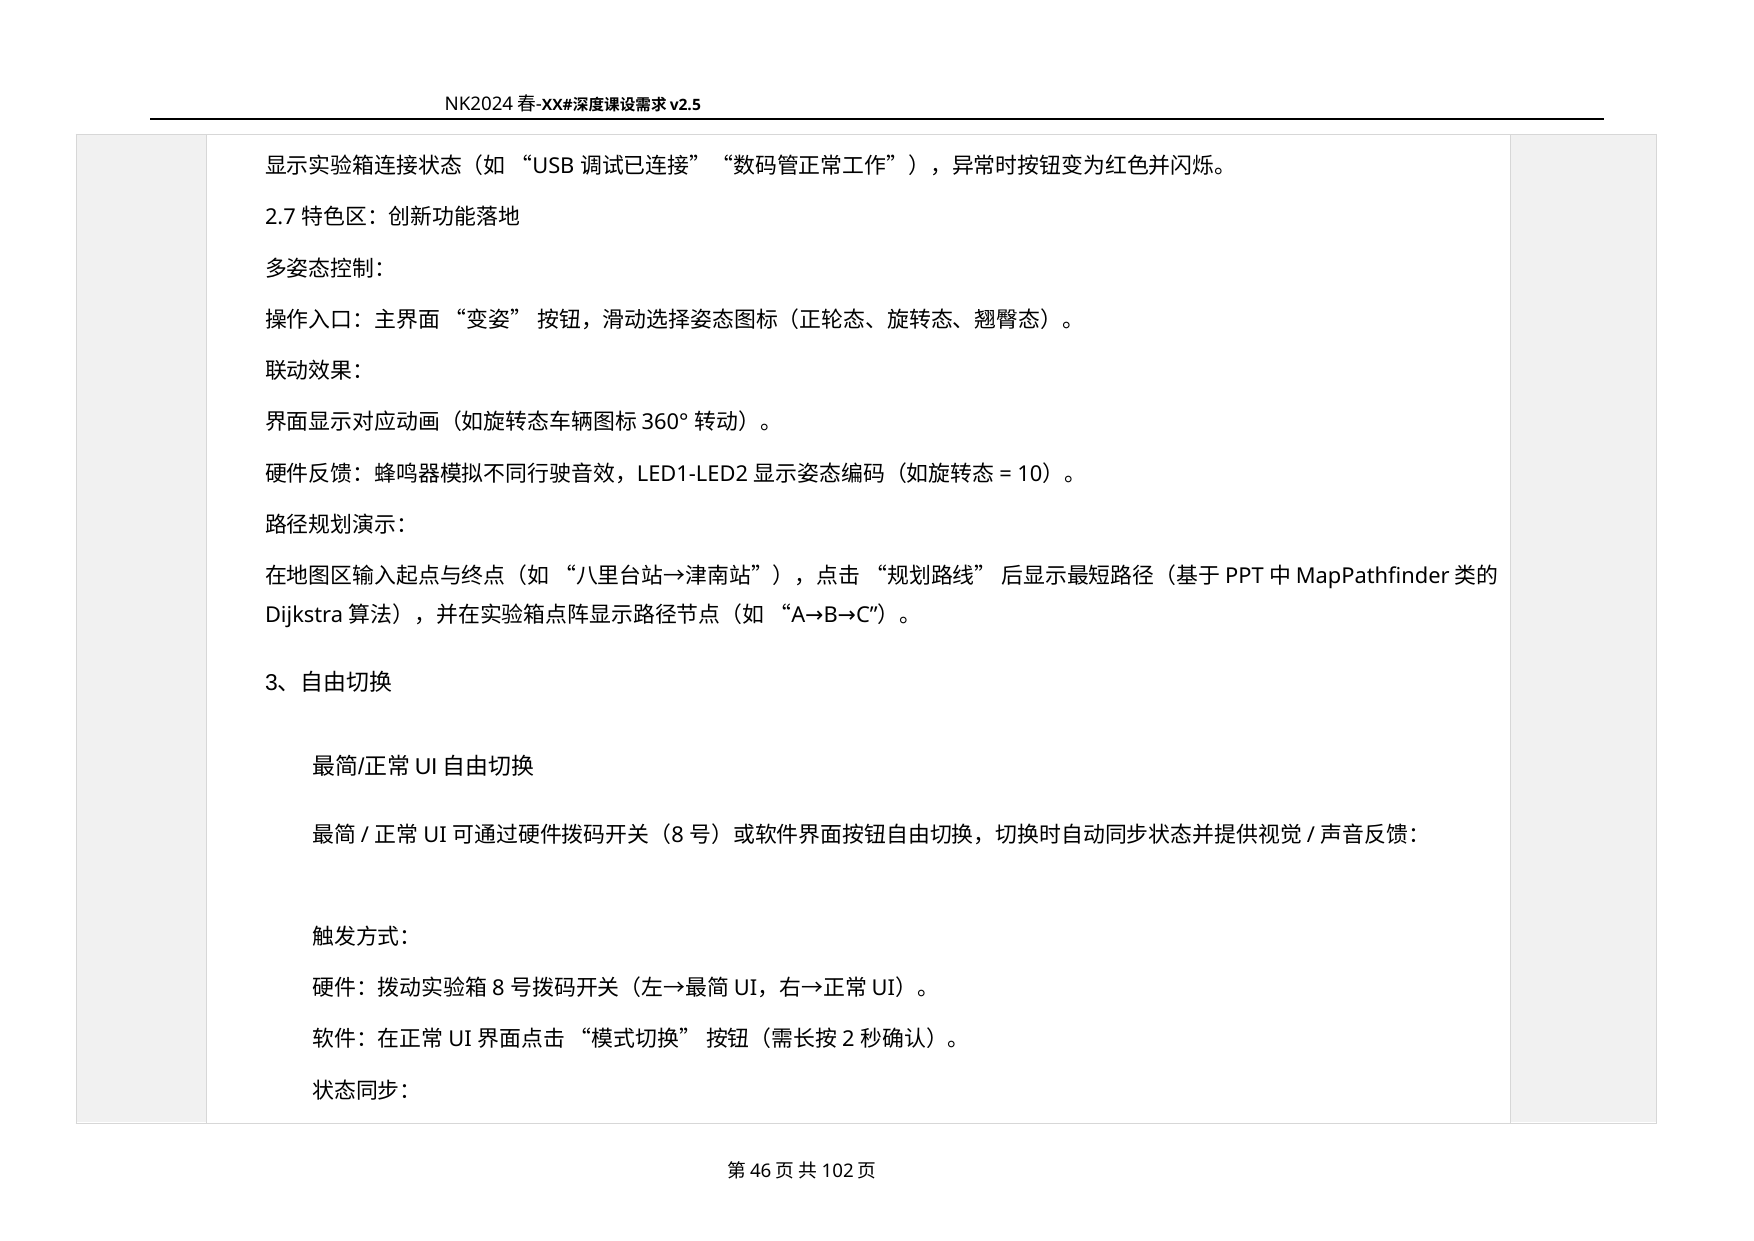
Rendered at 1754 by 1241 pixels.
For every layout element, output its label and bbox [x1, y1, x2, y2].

table_cell [77, 135, 206, 1122]
table_cell [207, 135, 1510, 1122]
table_cell [1511, 135, 1656, 1122]
